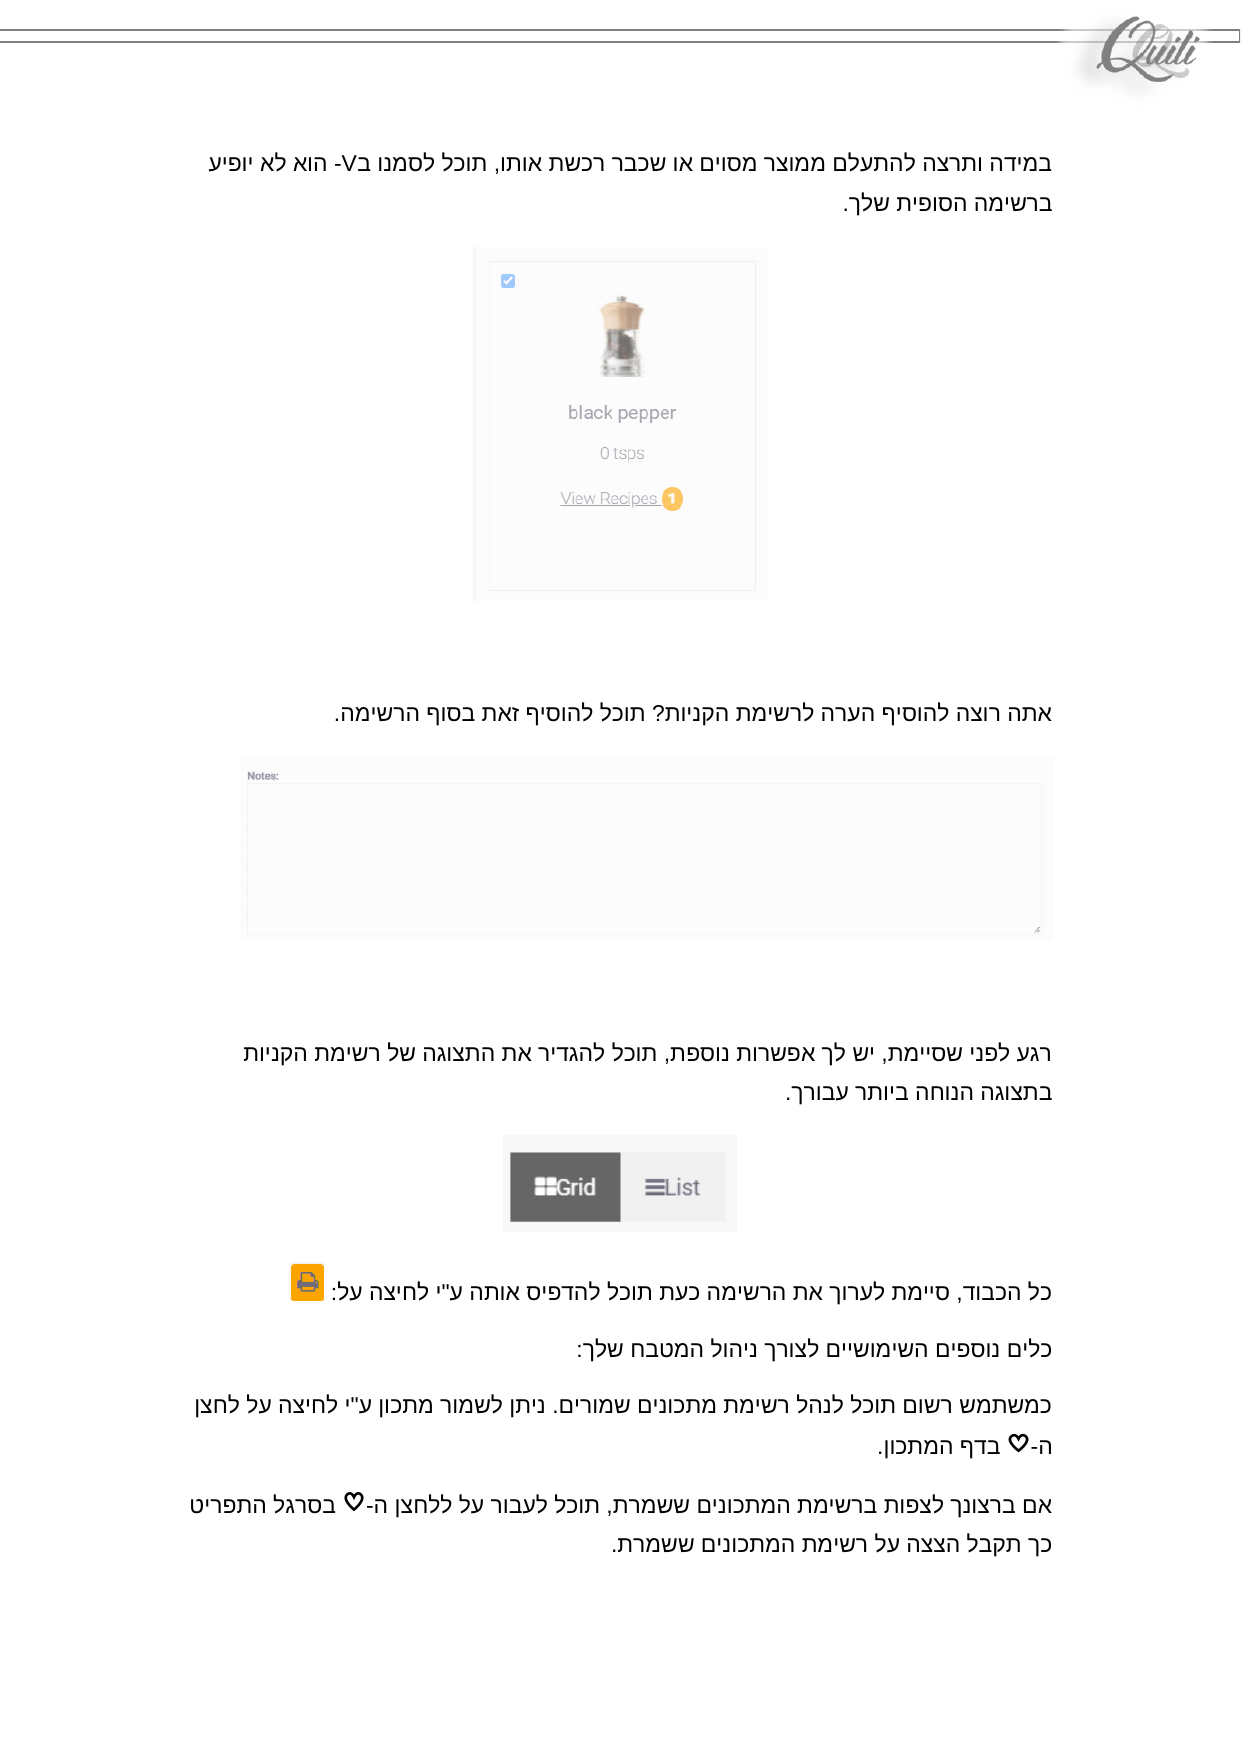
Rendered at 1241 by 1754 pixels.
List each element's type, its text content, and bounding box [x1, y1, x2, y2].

picture [472, 247, 768, 601]
picture [1006, 1431, 1031, 1455]
picture [240, 757, 1053, 941]
picture [1067, 0, 1241, 111]
text אתה רוצה להוסיף הערה לרשימת הקניות? תוכל להוסיף זאת בסוף הרשימה. [187, 700, 1053, 726]
text כל הכבוד, סיימת לערוך את הרשימה כעת תוכל להדפיס אותה ע"י לחיצה על: [187, 1262, 1053, 1306]
text כמשתמש רשום תוכל לנהל רשימת מתכונים שמורים. ניתן לשמור מתכון ע"י לחיצה על לחצן ה- בדף המתכון. [187, 1392, 1053, 1460]
text רגע לפני שסיימת, יש לך אפשרות נוספת, תוכל להגדיר את התצוגה של רשימת הקניות בתצוגה הנוחה ביותר עבורך. [187, 1040, 1053, 1106]
text במידה ותרצה להתעלם ממוצר מסוים או שכבר רכשת אותו, תוכל לסמנו בV- הוא לא יופיע ברשימה הסופית שלך. [187, 150, 1053, 216]
text כלים נוספים השימושיים לצורך ניהול המטבח שלך: [187, 1336, 1053, 1362]
picture [342, 1489, 366, 1514]
picture [503, 1135, 737, 1232]
text אם ברצונך לצפות ברשימת המתכונים ששמרת, תוכל לעבור על ללחצן ה- בסרגל התפריט כך תקבל הצצה על רשימת המתכונים ששמרת. [187, 1489, 1053, 1557]
picture [289, 1262, 325, 1301]
